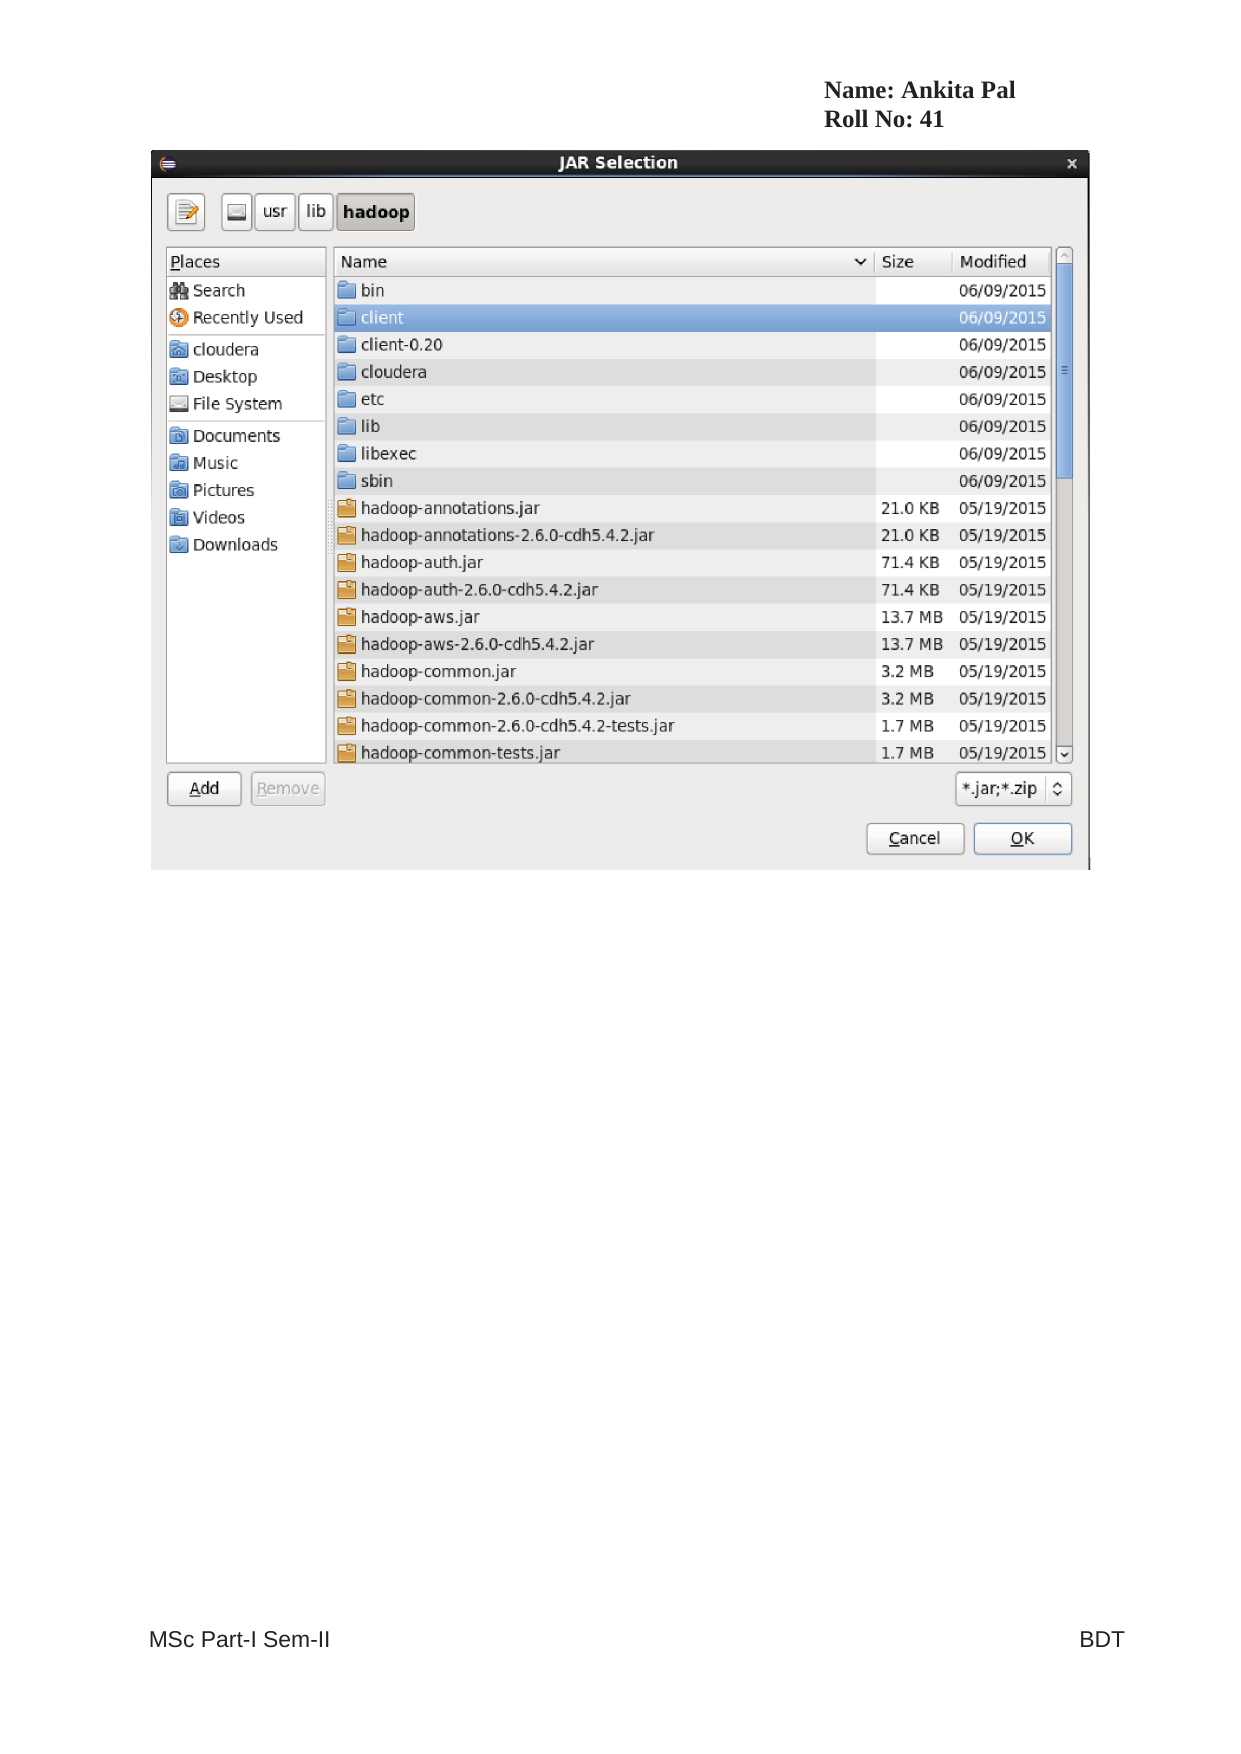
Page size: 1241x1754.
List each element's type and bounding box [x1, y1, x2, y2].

picture [150, 150, 1091, 870]
